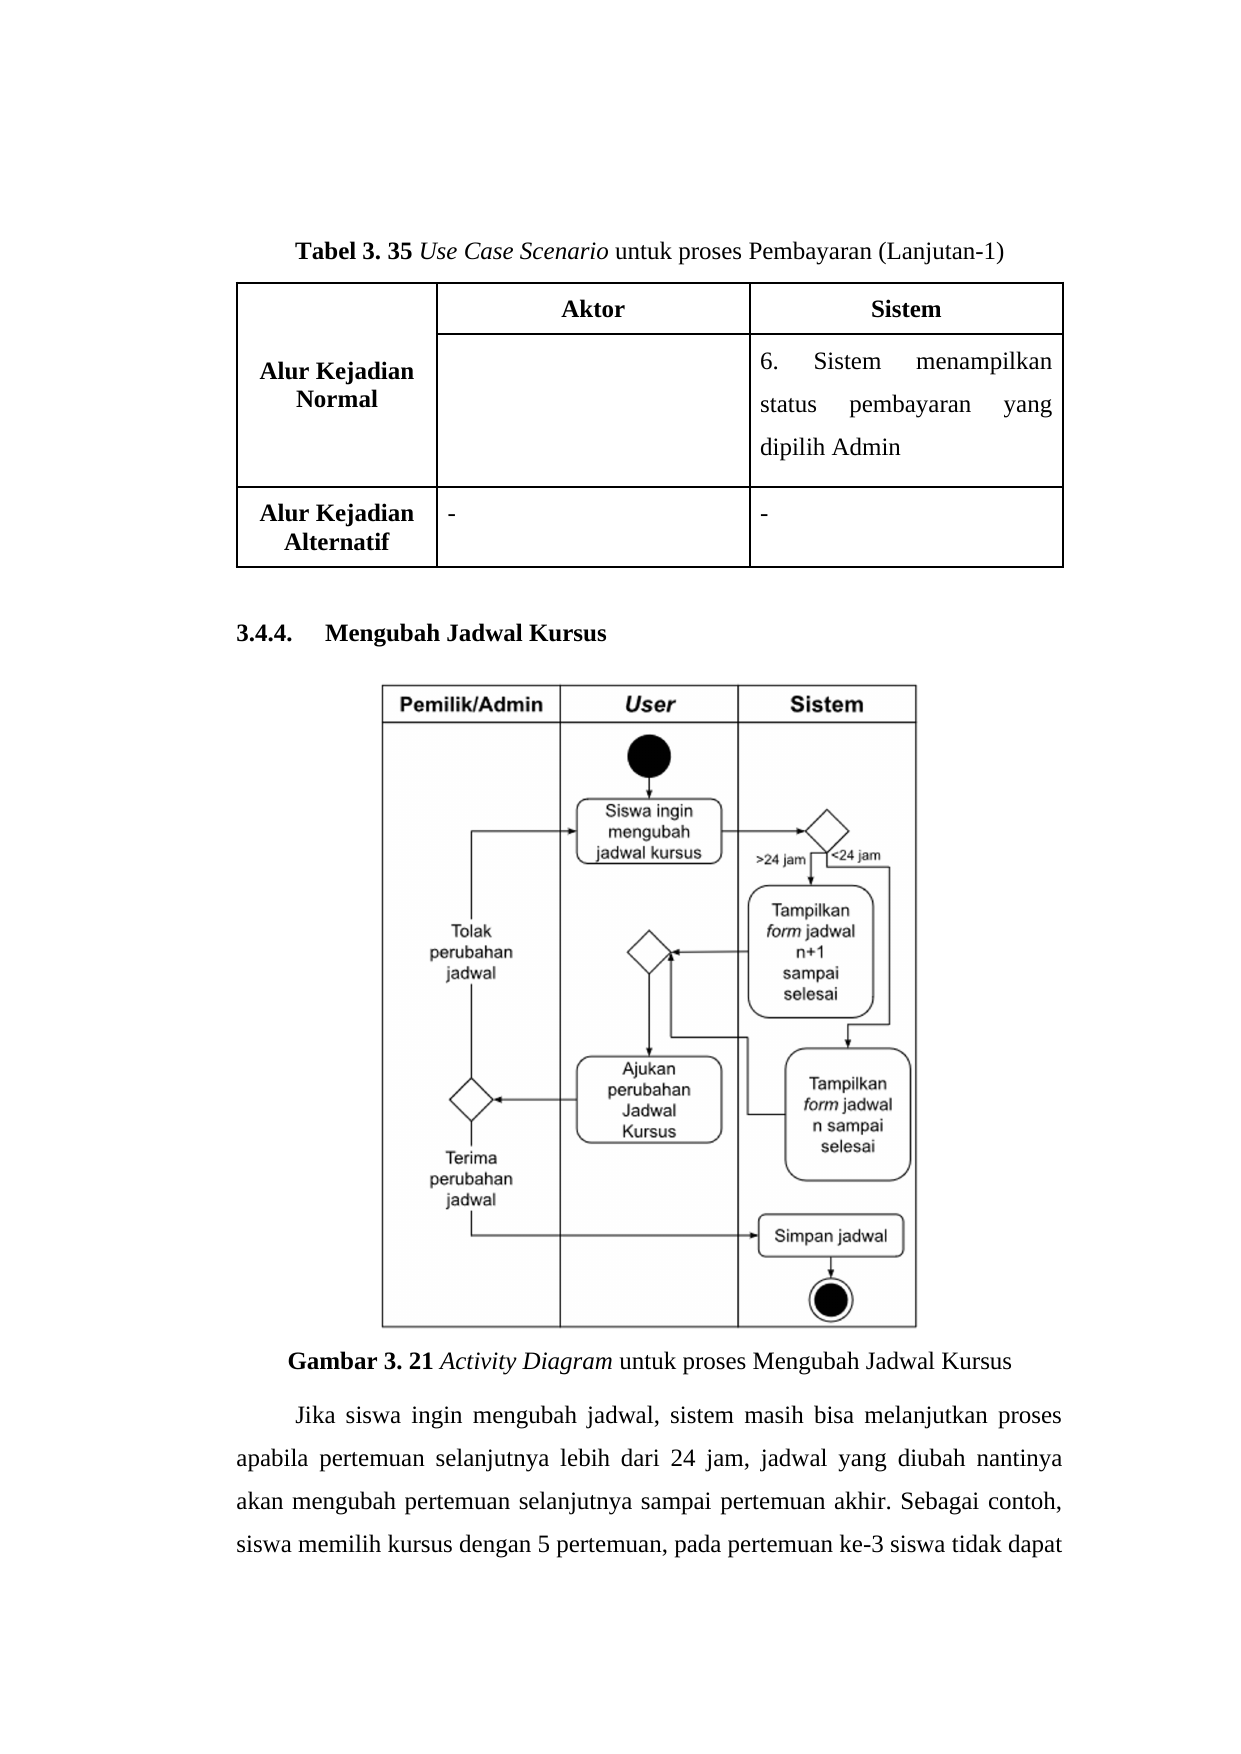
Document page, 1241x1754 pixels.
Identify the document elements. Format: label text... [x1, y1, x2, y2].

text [236, 1400, 1063, 1558]
table_cell - [438, 488, 749, 566]
table_cell Alur Kejadian Alternatif [238, 488, 436, 566]
picture [379, 682, 920, 1332]
table_cell - [751, 488, 1062, 566]
table_header Aktor [438, 284, 749, 333]
table_header Sistem [751, 284, 1062, 333]
table_cell 6. Sistem menampilkan status pembayaran yang dipilih Admin [751, 335, 1062, 486]
table_header Alur Kejadian Normal [238, 284, 436, 486]
subtitle Mengubah Jadwal Kursus [236, 618, 1063, 647]
table_cell [438, 335, 749, 486]
